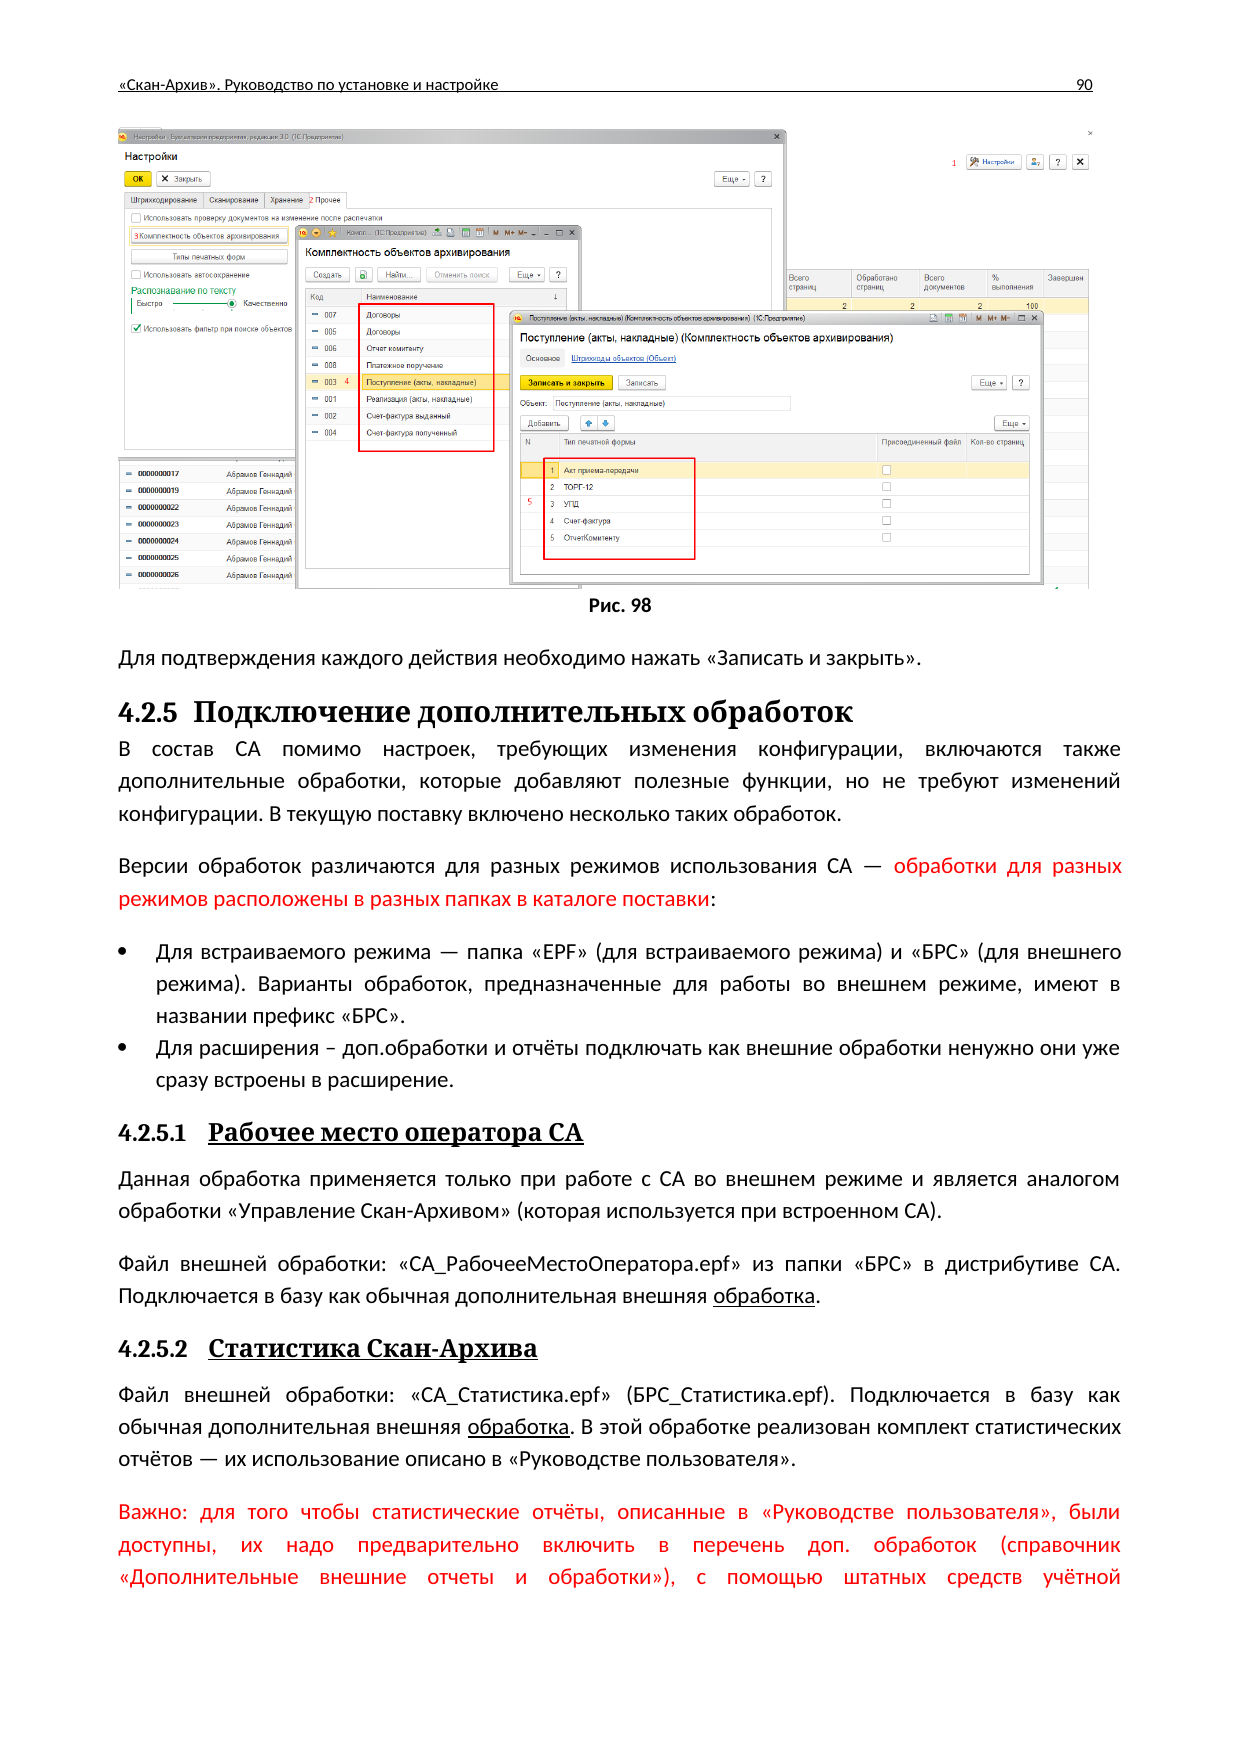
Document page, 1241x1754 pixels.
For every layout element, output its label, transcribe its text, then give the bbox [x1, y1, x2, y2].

text Файл внешней обработки: «СА_Статистика.epf» (БРС_Статистика.epf). Подключается в базу как обычная дополнительная внешняя обработка. В этой обработке реализован комплект статистических отчётов — их использование описано в «Руководстве пользователя». [118, 1380, 1122, 1472]
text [118, 1497, 1122, 1590]
text Файл внешней обработки: «СА_РабочееМестоОператора.epf» из папки «БРС» в дистрибутиве СА. Подключается в базу как обычная дополнительная внешняя обработка. [118, 1249, 1122, 1309]
text Данная обработка применяется только при работе с СА во внешнем режиме и является аналогом обработки «Управление Скан-Архивом» (которая используется при встроенном СА). [118, 1164, 1122, 1224]
text Для подтверждения каждого действия необходимо нажать «Записать и закрыть». [118, 643, 1122, 671]
text Версии обработок различаются для разных режимов использования СА — обработки для разных режимов расположены в разных папках в каталоге поставки: [118, 852, 1122, 912]
subtitle Рабочее место оператора СА [118, 1119, 1122, 1147]
list Для встраиваемого режима — папка «EPF» (для встраиваемого режима) и «БРС» (для внешнего режима). Варианты обработок, предназначенные для работы во внешнем режиме, имеют в названии префикс «БРС». [118, 937, 1122, 1029]
picture [118, 122, 1093, 589]
text Рис. 98 [118, 593, 1122, 618]
subtitle Статистика Скан-Архива [118, 1334, 1122, 1363]
subtitle Подключение дополнительных обработок [118, 696, 1122, 729]
text В состав CА помимо настроек, требующих изменения конфигурации, включаются также дополнительные обработки, которые добавляют полезные функции, но не требуют изменений конфигурации. В текущую поставку включено несколько таких обработок. [118, 734, 1122, 827]
list Для расширения – доп.обработки и отчёты подключать как внешние обработки ненужно они уже сразу встроены в расширение. [118, 1033, 1122, 1094]
